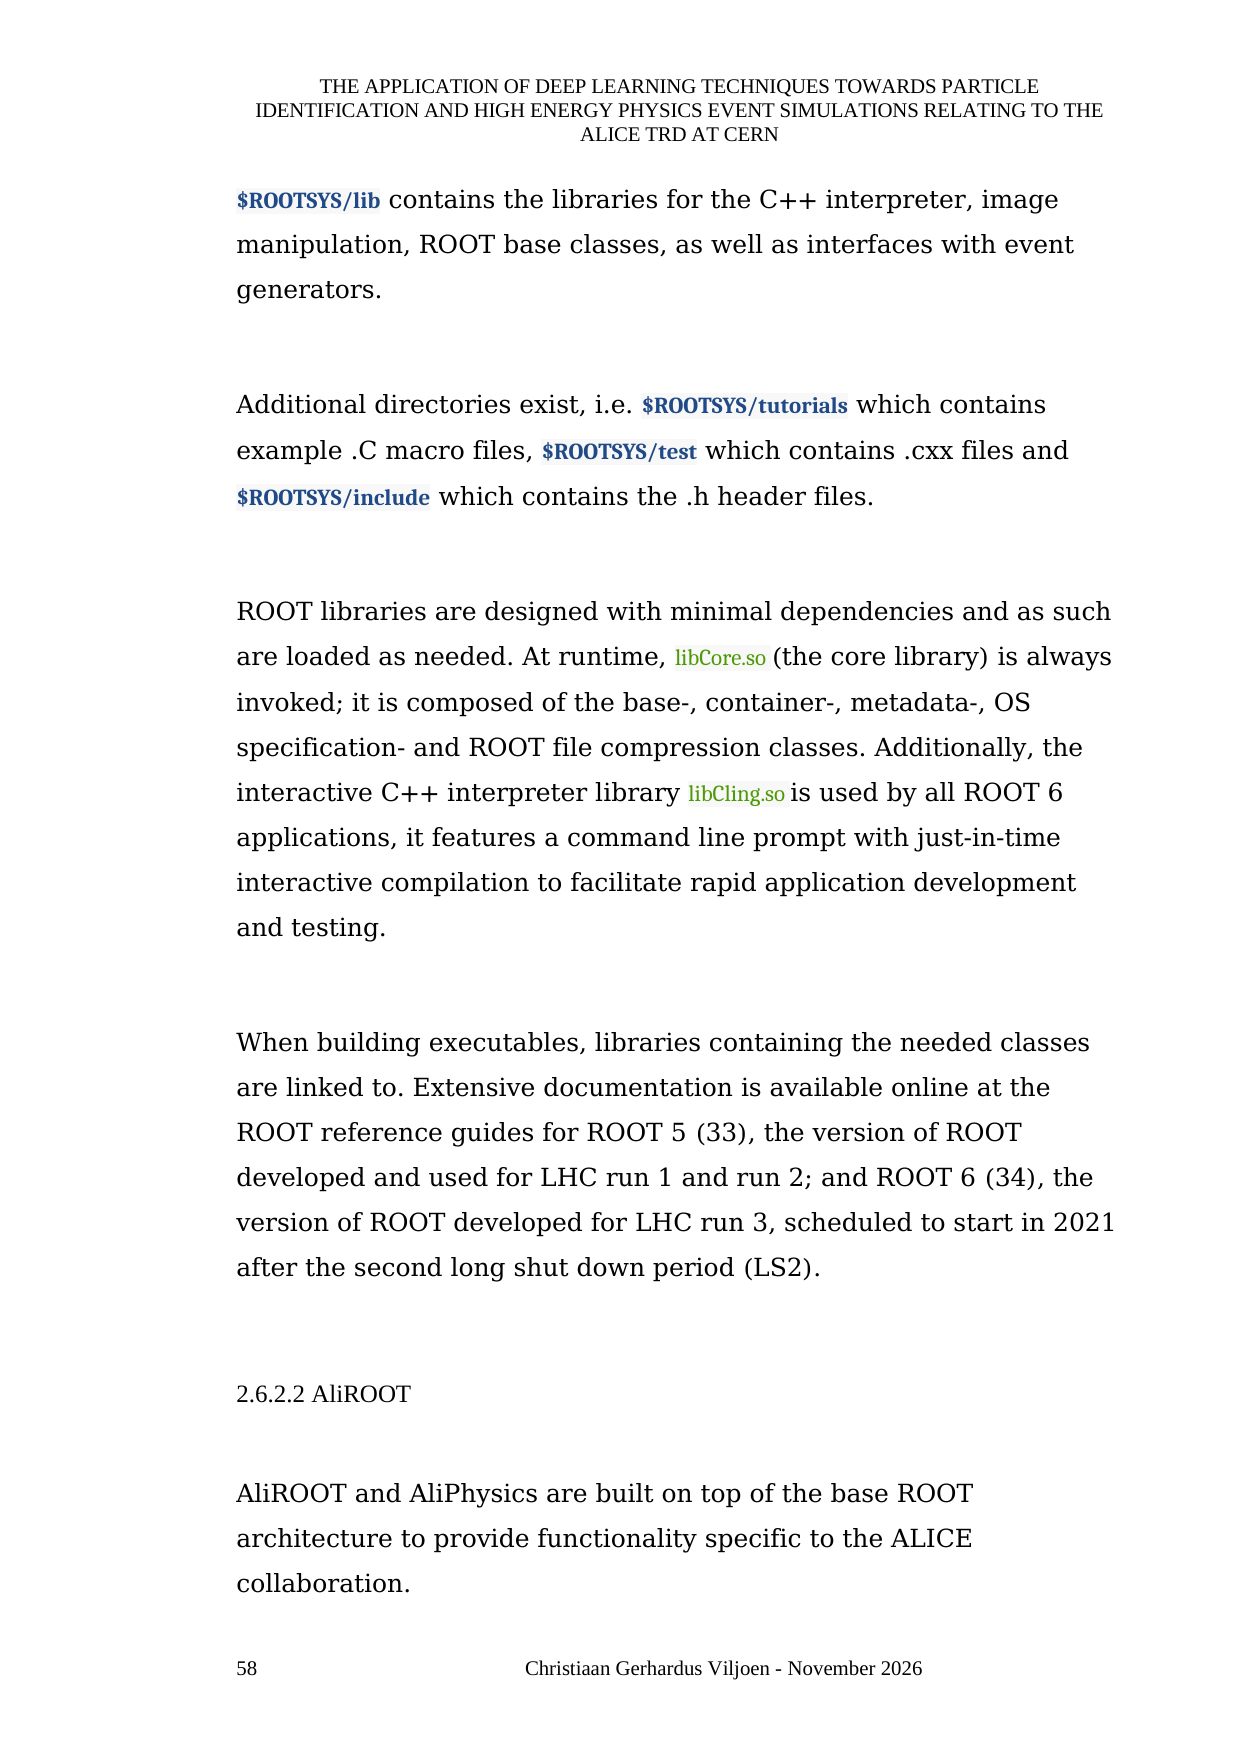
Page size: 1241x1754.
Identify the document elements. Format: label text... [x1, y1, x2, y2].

text When building executables, libraries containing the needed classes are linked to. Extensive documentation is available online at the ROOT reference guides for ROOT 5 , the version of ROOT developed and used for LHC run 1 and run 2; and ROOT 6 , the version of ROOT developed for LHC run 3, scheduled to start in 2021 after the second long shut down period (LS2). [236, 1027, 1122, 1282]
subtitle AliROOT [236, 1379, 1122, 1408]
text Additional directories exist, i.e. $ROOTSYS/tutorials which contains example .C macro files, $ROOTSYS/test which contains .cxx files and $ROOTSYS/include which contains the .h header files. [236, 389, 1122, 511]
text $ROOTSYS/lib contains the libraries for the C++ interpreter, image manipulation, ROOT base classes, as well as interfaces with event generators. [236, 183, 1122, 304]
text AliROOT and AliPhysics are built on top of the base ROOT architecture to provide functionality specific to the ALICE collaboration. [236, 1478, 1122, 1598]
text ROOT libraries are designed with minimal dependencies and as such are loaded as needed. At runtime, libCore.so (the core library) is always invoked; it is composed of the base-, container-, metadata-, OS specification- and ROOT file compression classes. Additionally, the interactive C++ interpreter library libCling.so is used by all ROOT 6 applications, it features a command line prompt with just-in-time interactive compilation to facilitate rapid application development and testing. [236, 596, 1122, 942]
